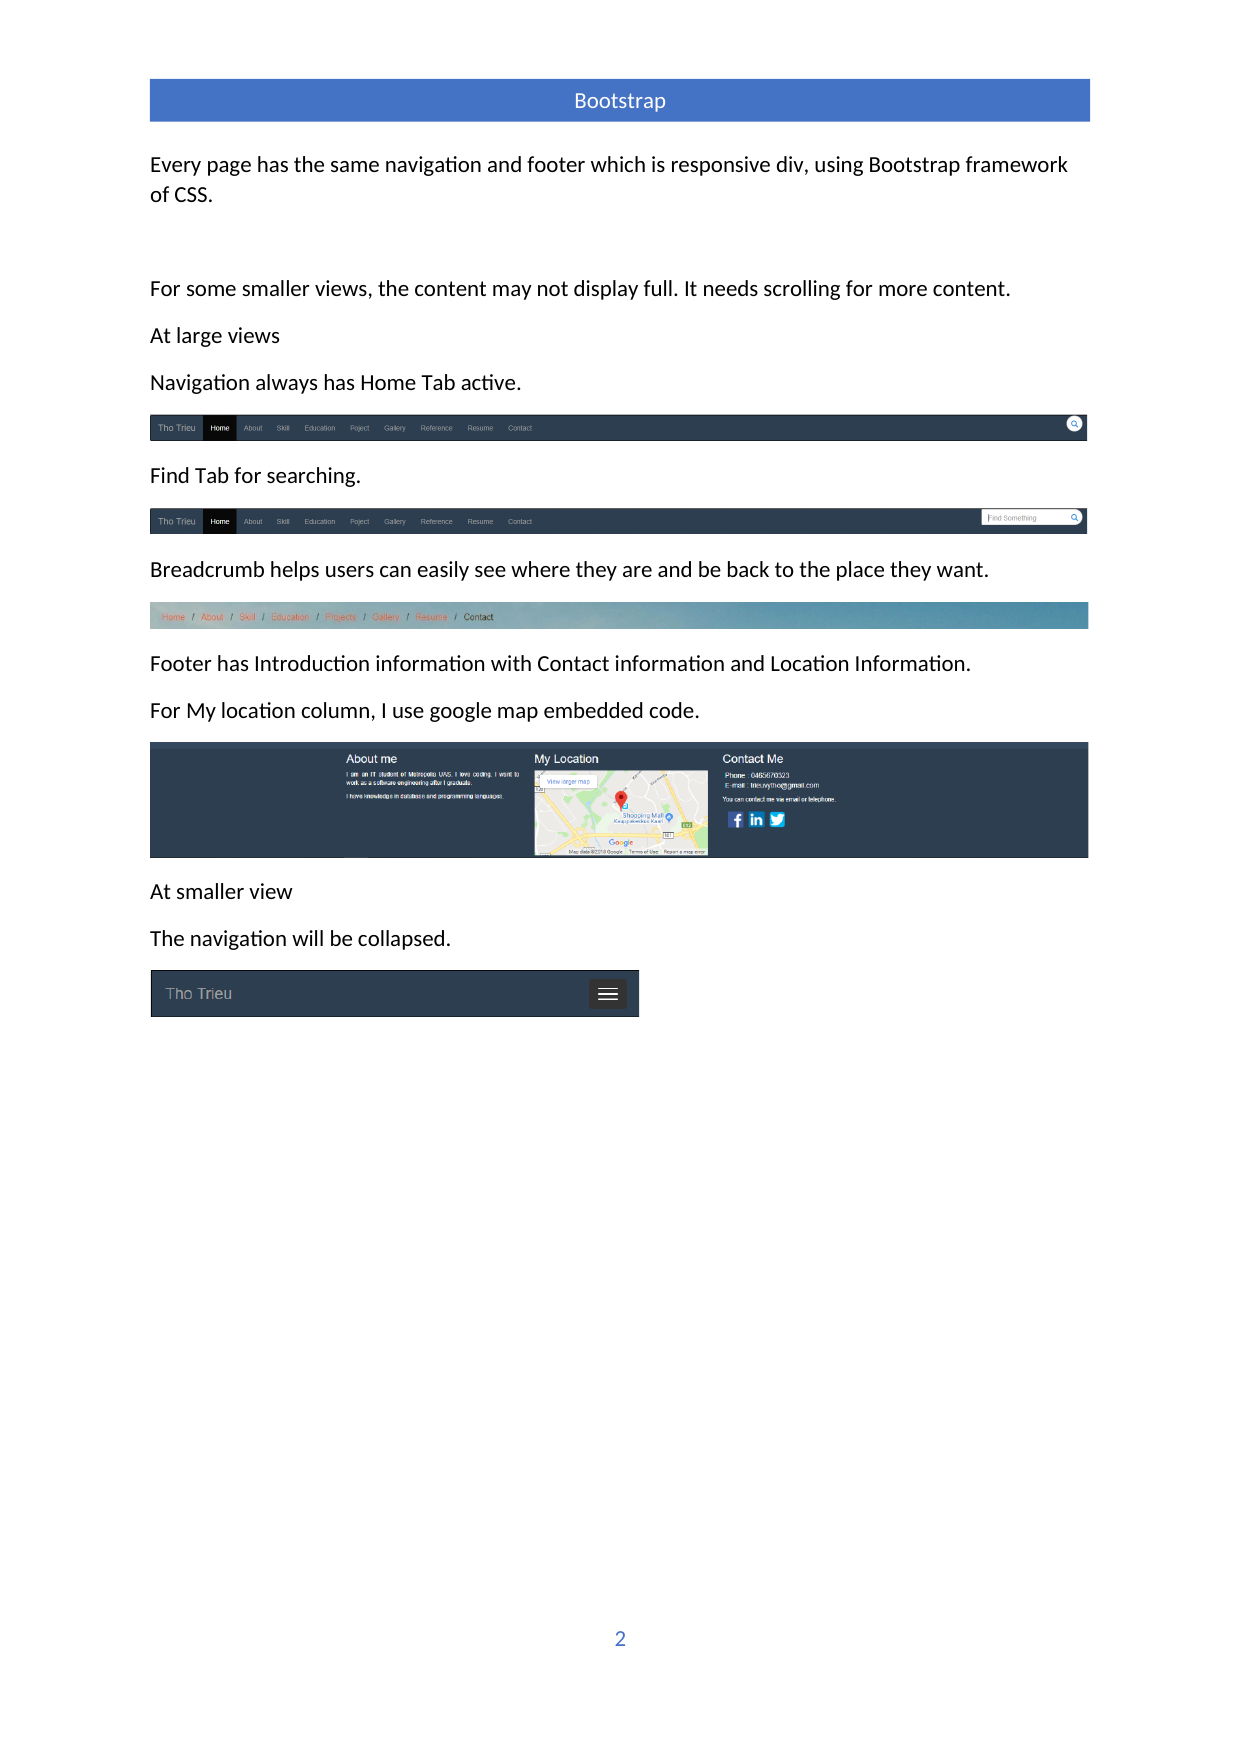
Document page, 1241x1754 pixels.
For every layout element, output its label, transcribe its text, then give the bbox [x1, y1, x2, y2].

text At smaller view [150, 877, 1090, 905]
picture [150, 970, 640, 1017]
text Breadcrumb helps users can easily see where they are and be back to the place they want. [150, 555, 1090, 583]
picture [150, 602, 1089, 629]
text Every page has the same navigation and footer which is responsive div, using Bootstrap framework of CSS. [150, 150, 1090, 208]
text Navigation always has Home Tab active. [150, 368, 1090, 396]
text At large views [150, 321, 1090, 349]
text Find Tab for searching. [150, 461, 1090, 489]
text For My location column, I use google map embedded code. [150, 696, 1090, 724]
text For some smaller views, the content may not display full. It needs scrolling for more content. [150, 274, 1090, 302]
picture [150, 414, 1088, 441]
picture [150, 508, 1088, 534]
text Footer has Introduction information with Contact information and Location Information. [150, 649, 1090, 677]
picture [150, 742, 1089, 858]
text The navigation will be collapsed. [150, 924, 1090, 952]
